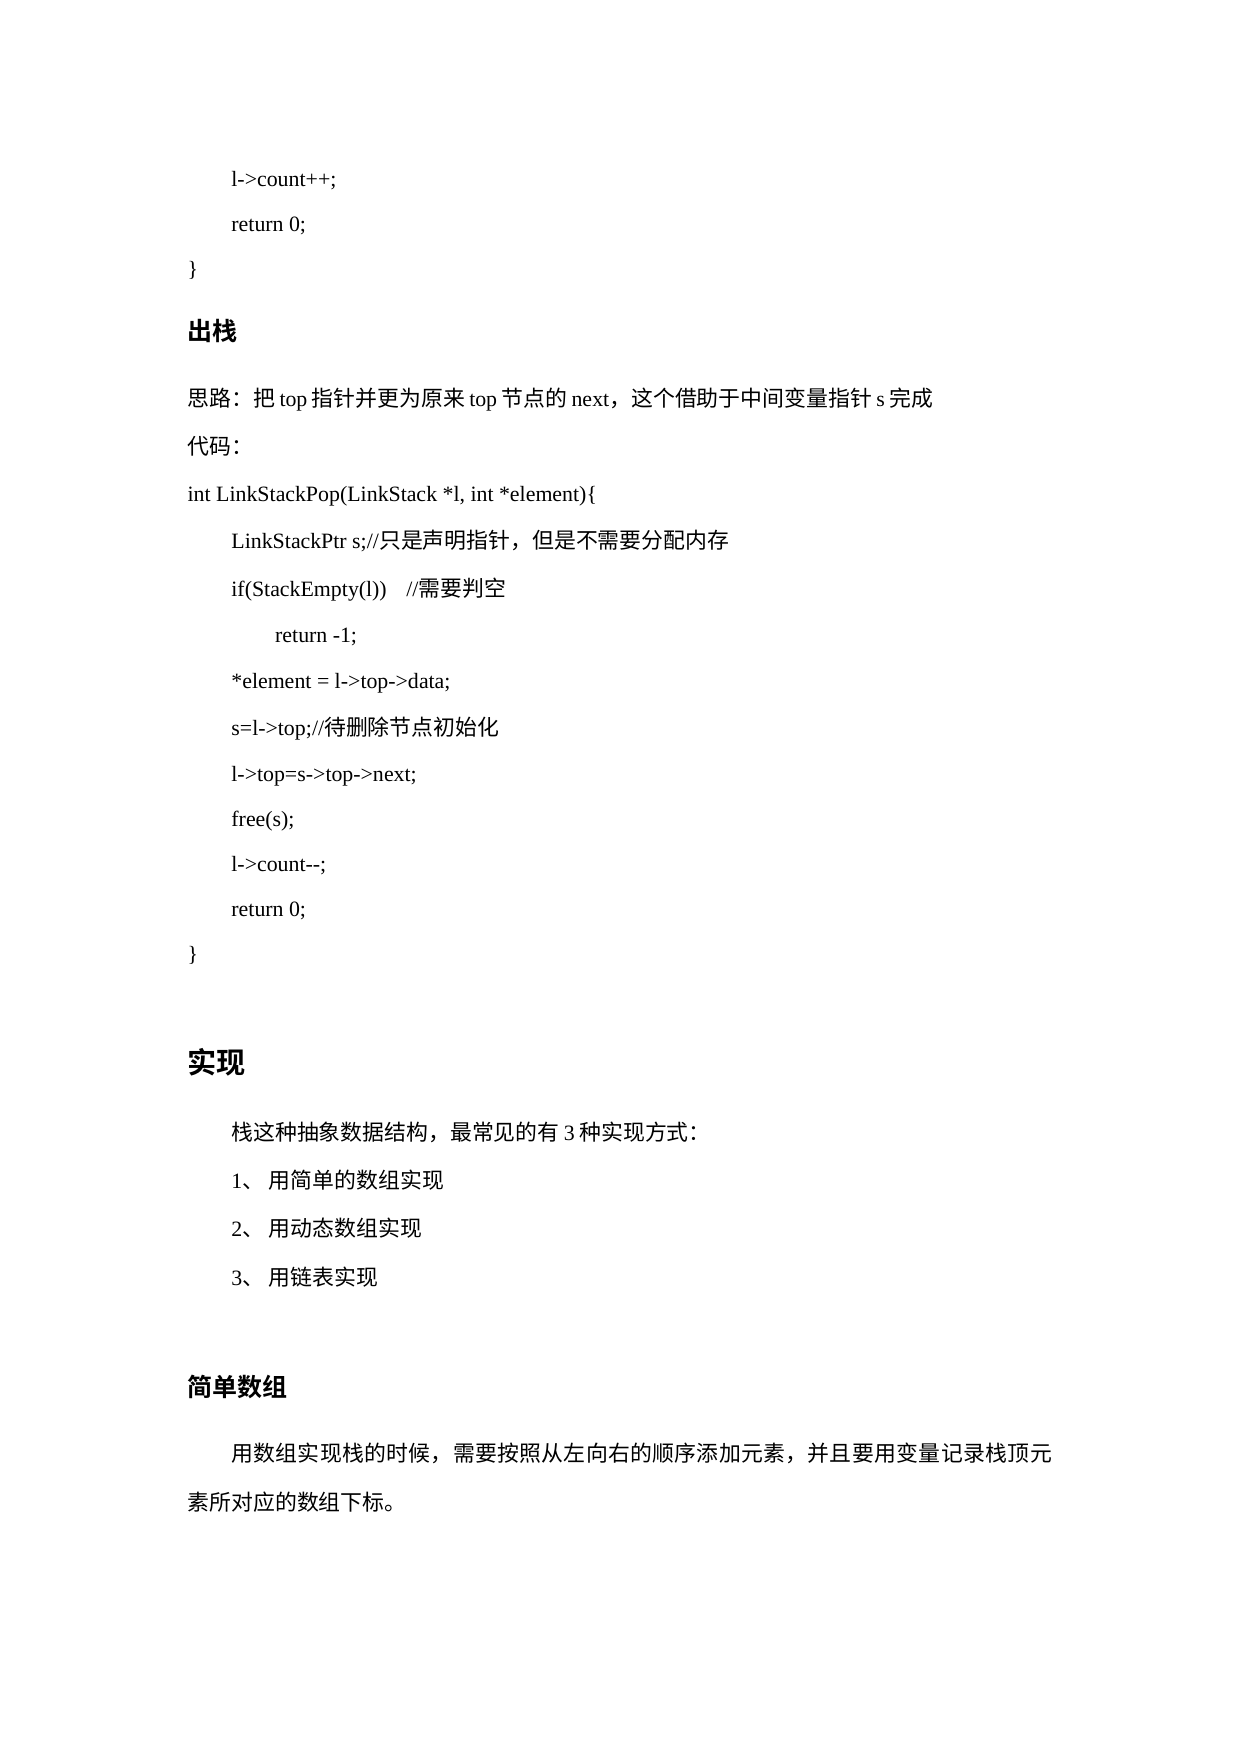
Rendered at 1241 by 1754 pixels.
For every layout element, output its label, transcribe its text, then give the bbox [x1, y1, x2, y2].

text l->count--; [187, 848, 1053, 880]
text free(s); [187, 802, 1053, 835]
list 用简单的数组实现 [231, 1162, 1053, 1195]
text return 0; [187, 893, 1053, 925]
subtitle 实现 [187, 1028, 1053, 1093]
text if(StackEmpty(l)) //需要判空 [187, 571, 1053, 603]
text s=l->top;//待删除节点初始化 [187, 709, 1053, 742]
subtitle 出栈 [187, 297, 1053, 362]
text 代码： [187, 429, 1053, 461]
text } [187, 252, 1053, 285]
text return -1; [187, 619, 1053, 651]
text 用数组实现栈的时候，需要按照从左向右的顺序添加元素，并且要用变量记录栈顶元素所对应的数组下标。 [187, 1436, 1053, 1517]
list 用动态数组实现 [231, 1211, 1053, 1243]
text l->top=s->top->next; [187, 757, 1053, 790]
text return 0; [187, 207, 1053, 239]
text *element = l->top->data; [187, 664, 1053, 696]
text l->count++; [187, 162, 1053, 194]
text LinkStackPtr s;//只是声明指针，但是不需要分配内存 [187, 522, 1053, 555]
list 用链表实现 [231, 1259, 1053, 1292]
text 思路：把top指针并更为原来top节点的next，这个借助于中间变量指针s完成 [187, 380, 1053, 413]
subtitle 简单数组 [187, 1353, 1053, 1418]
text 栈这种抽象数据结构，最常见的有3种实现方式： [187, 1114, 1053, 1147]
text } [187, 938, 1053, 970]
text int LinkStackPop(LinkStack *l, int *element){ [187, 477, 1053, 509]
